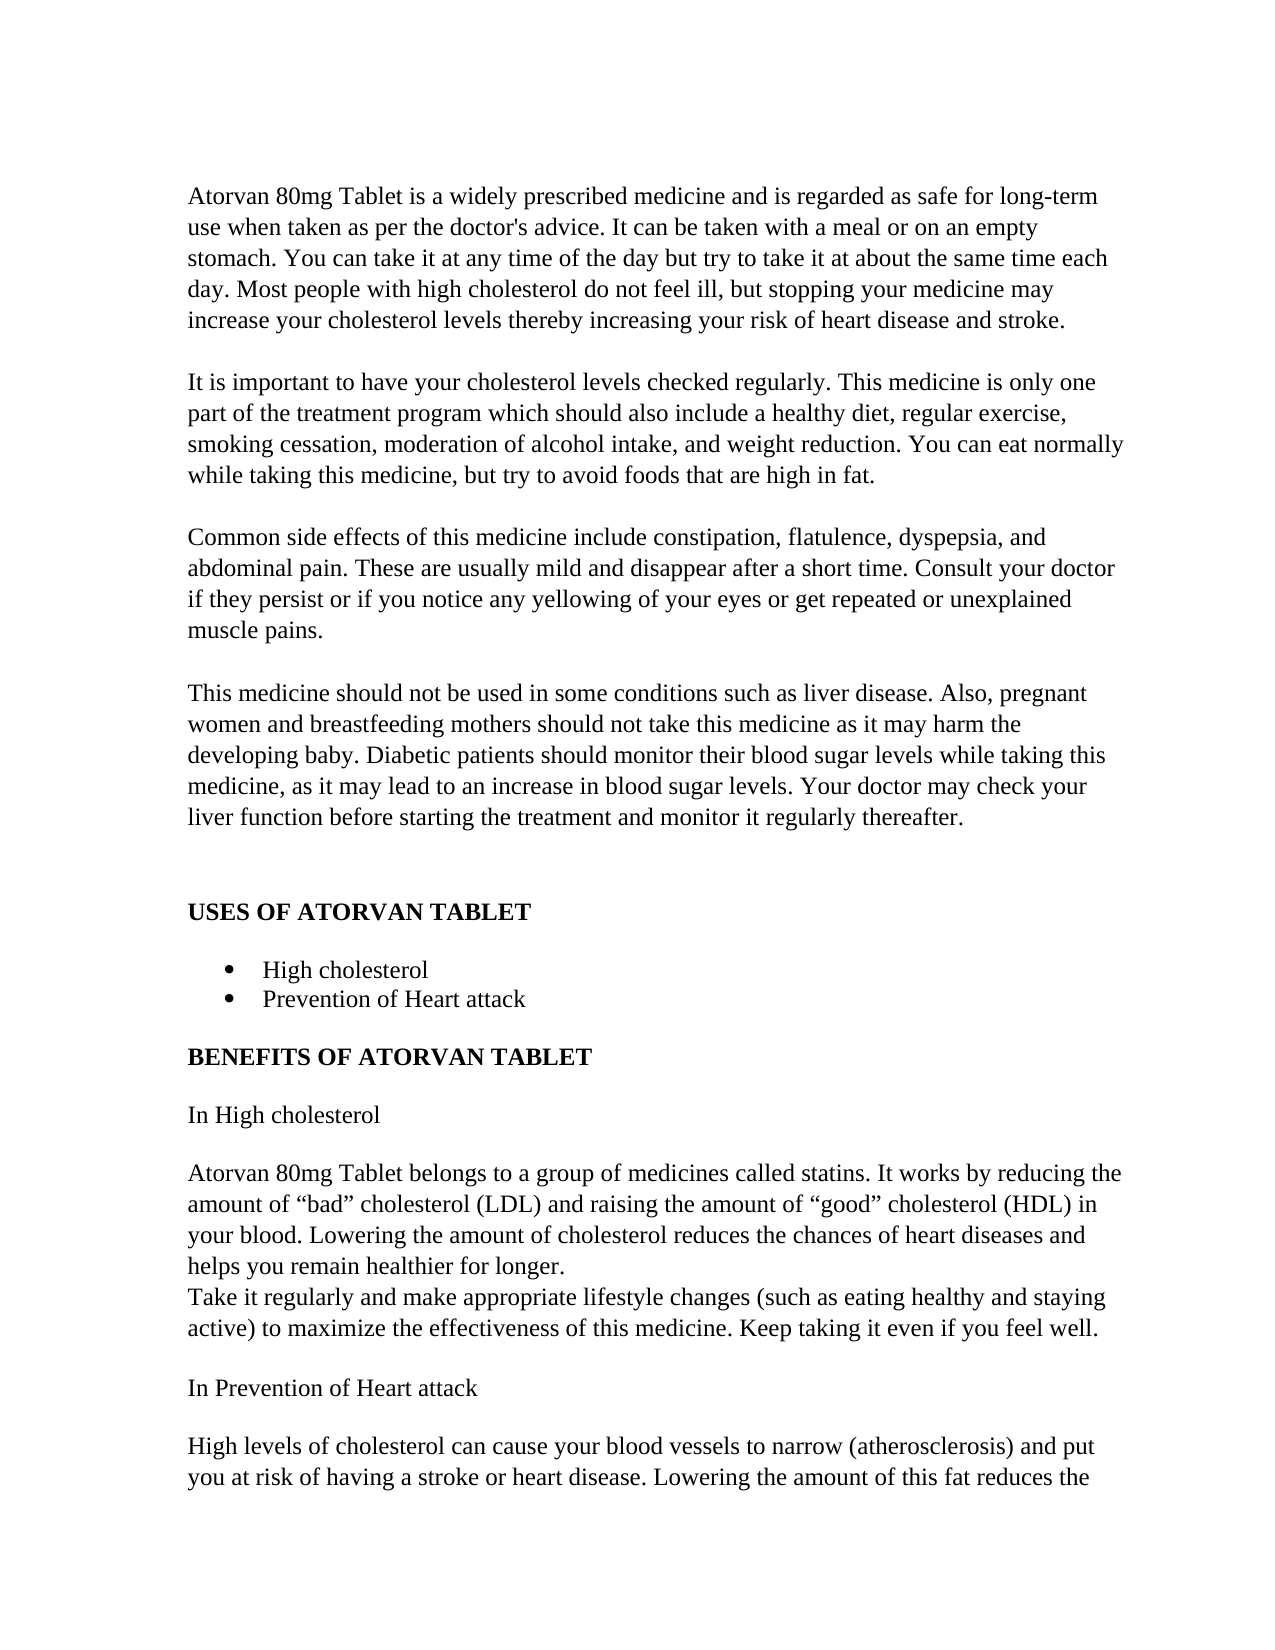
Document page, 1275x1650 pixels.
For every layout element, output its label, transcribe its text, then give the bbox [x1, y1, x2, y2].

list Prevention of Heart attack [225, 984, 1125, 1013]
subtitle BENEFITS OF ATORVAN TABLET [187, 1042, 1125, 1071]
list High cholesterol [225, 955, 1125, 984]
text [187, 1431, 1125, 1491]
subtitle USES OF ATORVAN TABLET [187, 897, 1125, 926]
text Atorvan 80mg Tablet belongs to a group of medicines called statins. It works by reducing the amount of “bad” cholesterol (LDL) and raising the amount of “good” cholesterol (HDL) in your blood. Lowering the amount of cholesterol reduces the chances of heart diseases and helps you remain healthier for longer. Take it regularly and make appropriate lifestyle changes (such as eating healthy and staying active) to maximize the effectiveness of this medicine. Keep taking it even if you feel well. [187, 1158, 1125, 1342]
subtitle In High cholesterol [187, 1100, 1125, 1128]
subtitle In Prevention of Heart attack [187, 1373, 1125, 1402]
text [187, 150, 1125, 831]
